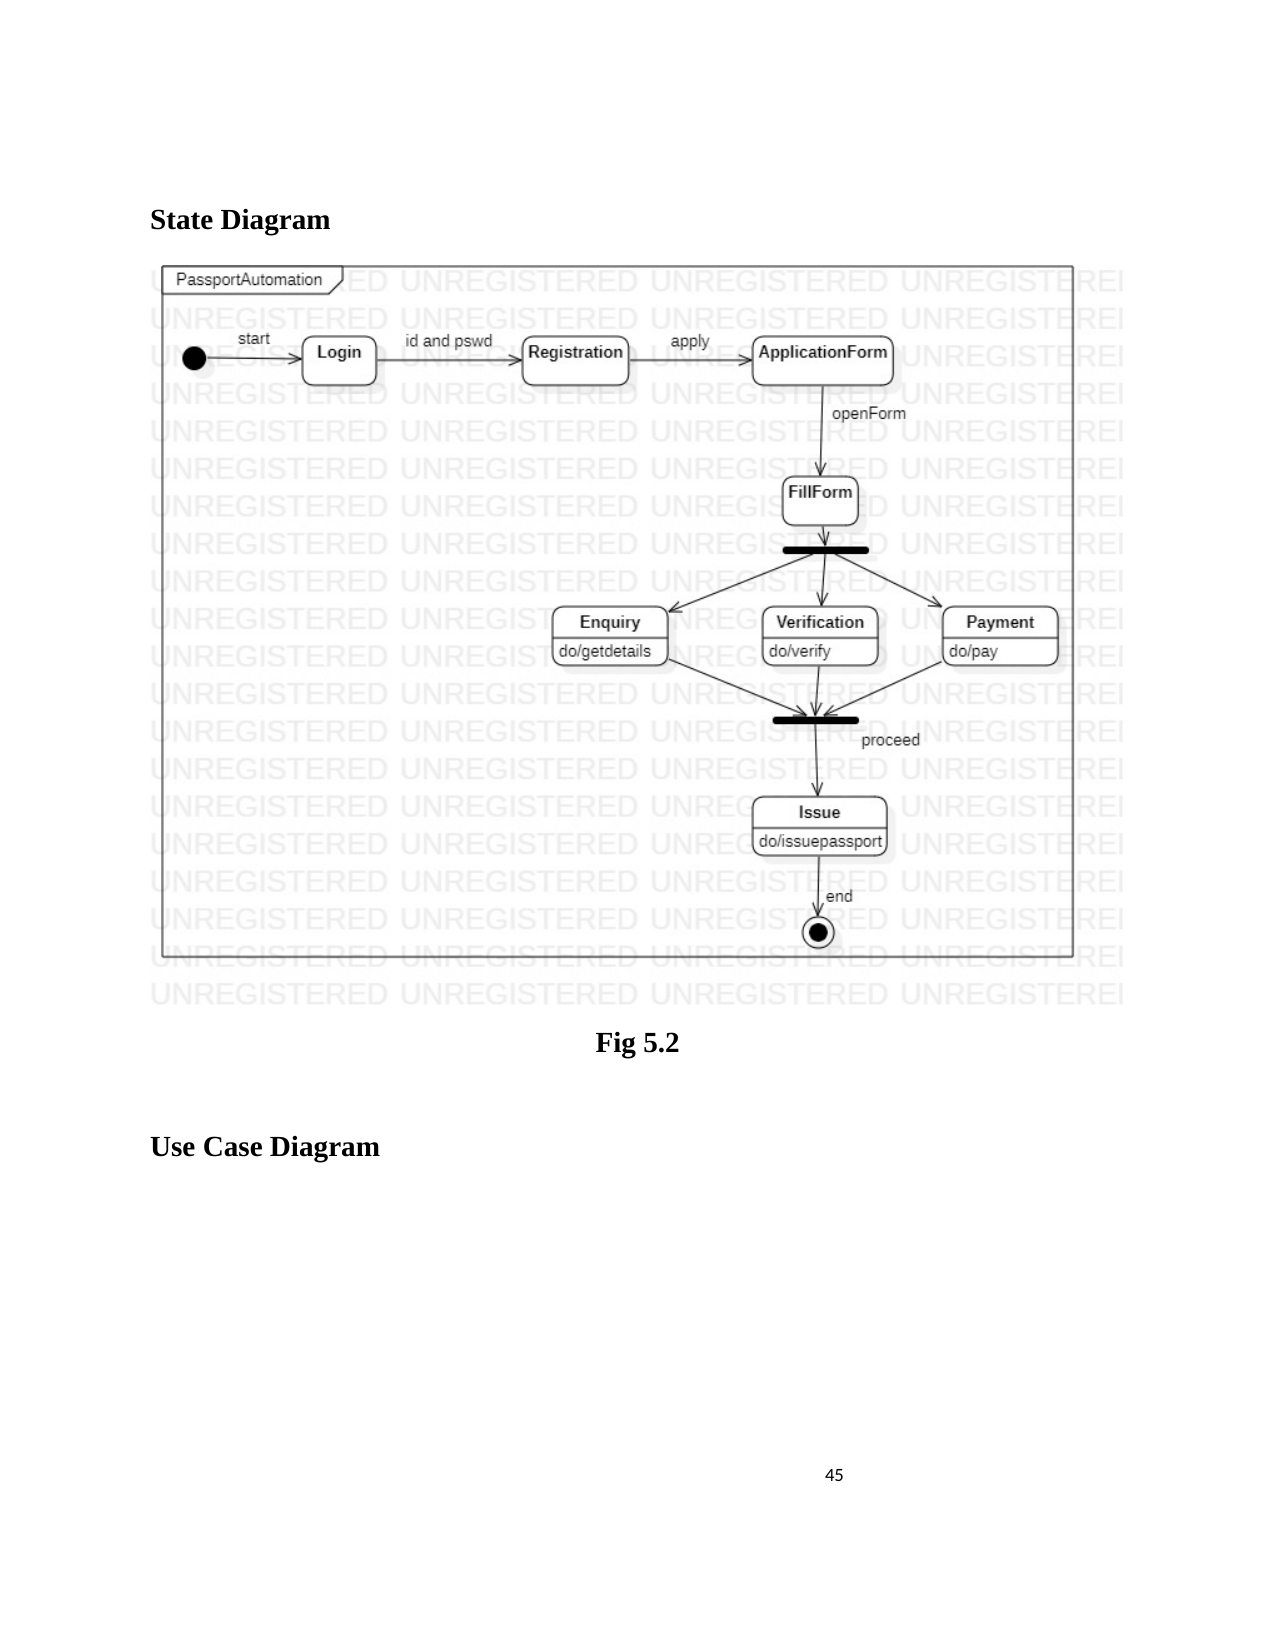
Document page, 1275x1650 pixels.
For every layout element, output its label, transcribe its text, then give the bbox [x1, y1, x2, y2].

text State Diagram [150, 202, 1125, 236]
text Fig 5.2 [150, 1025, 1125, 1059]
picture [150, 254, 1123, 1007]
text Use Case Diagram [150, 1129, 1125, 1163]
